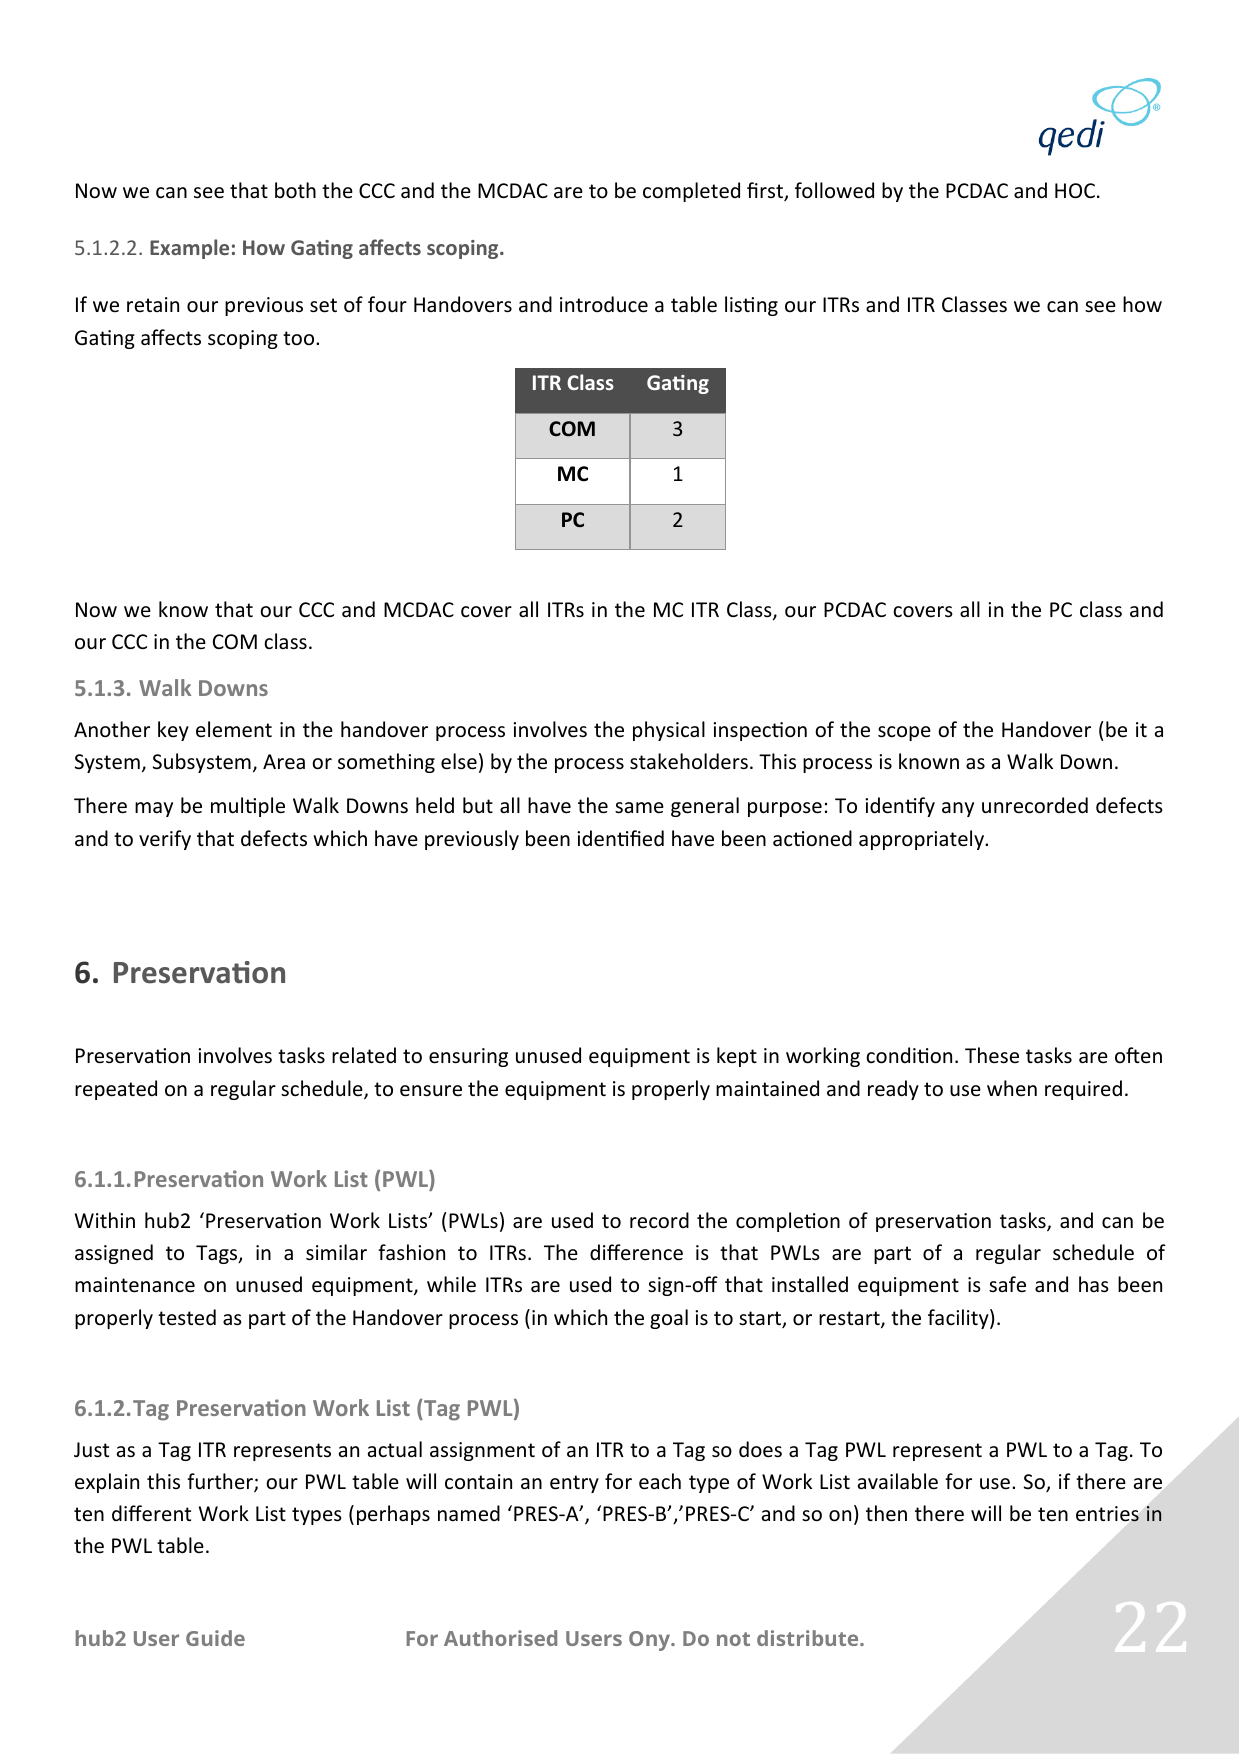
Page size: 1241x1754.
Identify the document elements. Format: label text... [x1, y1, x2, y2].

text Within hub2 ‘Preservation Work Lists’ (PWLs) are used to record the completion of preservation tasks, and can be assigned to Tags, in a similar fashion to ITRs. The difference is that PWLs are part of a regular schedule of maintenance on unused equipment, while ITRs are used to sign-off that installed equipment is safe and has been properly tested as part of the Handover process (in which the goal is to start, or restart, the facility). [74, 1206, 1167, 1331]
subtitle Example: How Gating affects scoping. [74, 233, 1167, 261]
table_cell 1 [631, 459, 725, 504]
table_header ITR Class [516, 369, 629, 413]
table_cell PC [516, 505, 629, 549]
table_cell 2 [631, 505, 725, 549]
picture [1032, 73, 1167, 160]
text If we retain our previous set of four Handovers and introduce a table listing our ITRs and ITR Classes we can see how Gating affects scoping too. [74, 291, 1167, 351]
subtitle Preservation Work List (PWL) [74, 1163, 1167, 1193]
text There may be multiple Walk Downs held but all have the same general purpose: To identify any unrecorded defects and to verify that defects which have previously been identified have been actioned appropriately. [74, 792, 1167, 852]
text Preservation involves tasks related to ensuring unused equipment is kept in working condition. These tasks are often repeated on a regular schedule, to ensure the equipment is properly maintained and ready to use when required. [74, 1041, 1167, 1102]
table_cell COM [516, 414, 629, 458]
text Now we know that our CCC and MCDAC cover all ITRs in the MC ITR Class, our PCDAC covers all in the PC class and our CCC in the COM class. [74, 595, 1167, 655]
subtitle Walk Downs [74, 672, 1167, 702]
subtitle Preservation [74, 951, 1167, 991]
text Just as a Tag ITR represents an actual assignment of an ITR to a Tag so does a Tag PWL represent a PWL to a Tag. To explain this further; our PWL table will contain an entry for each type of Work List available for use. So, if there are ten different Work List types (perhaps named ‘PRES-A’, ‘PRES-B’,’PRES-C’ and so on) then there will be ten entries in the PWL table. [74, 1435, 1167, 1559]
text Another key element in the handover process involves the physical inspection of the scope of the Handover (be it a System, Subsystem, Area or something else) by the process stakeholders. This process is known as a Walk Down. [74, 715, 1167, 775]
text Now we can see that both the CCC and the MCDAC are to be completed first, followed by the PCDAC and HOC. [74, 176, 1167, 204]
subtitle Tag Preservation Work List (Tag PWL) [74, 1392, 1167, 1422]
table_header Gating [631, 369, 725, 413]
table_cell 3 [631, 414, 725, 458]
table_cell MC [516, 459, 629, 504]
